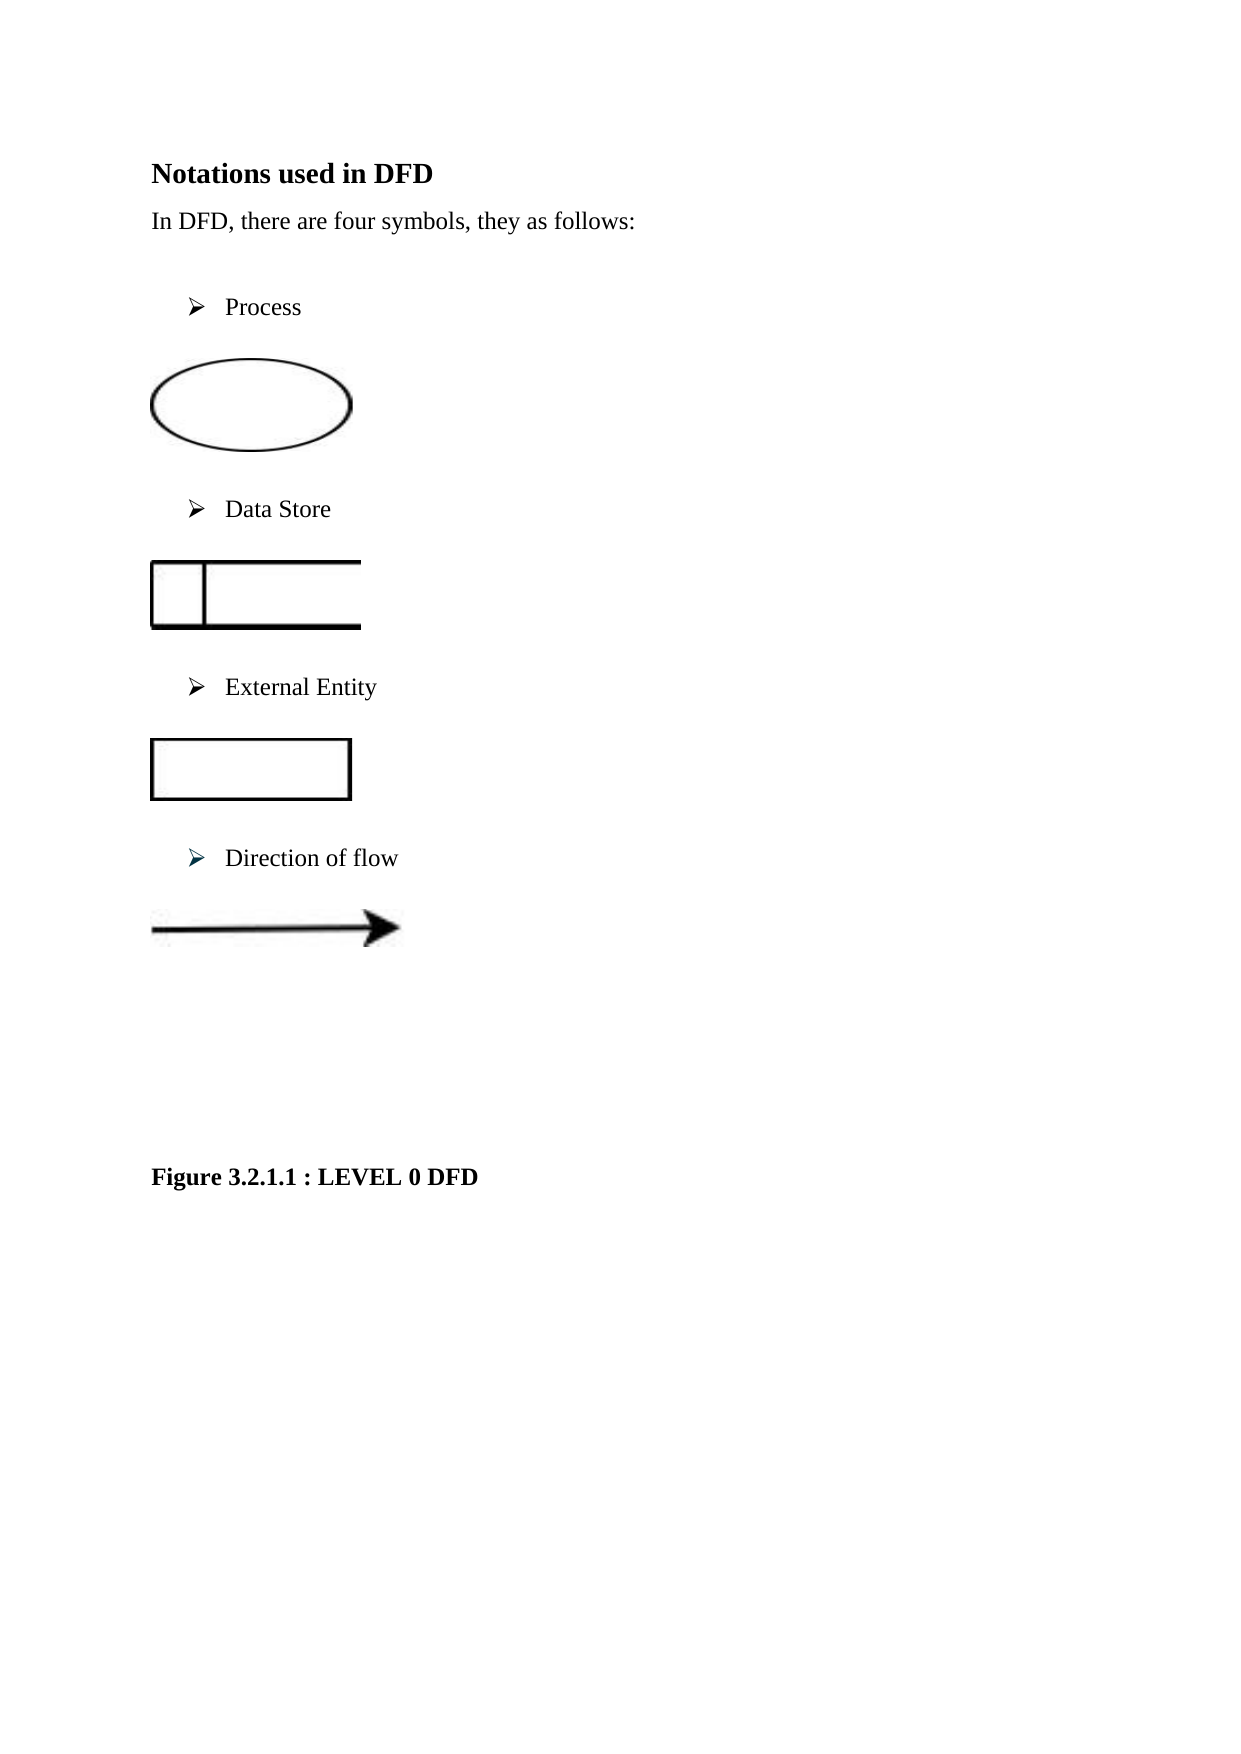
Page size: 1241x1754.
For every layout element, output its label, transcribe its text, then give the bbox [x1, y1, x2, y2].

picture [150, 738, 353, 801]
picture [150, 560, 361, 630]
text Notations used in DFD [151, 156, 1080, 190]
list Process [187, 278, 1080, 329]
list Direction of flow [187, 829, 1080, 881]
text In DFD, there are four symbols, they as follows: [151, 206, 1080, 235]
picture [150, 358, 353, 452]
picture [150, 909, 407, 947]
text Figure 3.2.1.1 : LEVEL 0 DFD [151, 1162, 1098, 1191]
list Data Store [187, 481, 1080, 532]
list External Entity [187, 658, 1080, 709]
picture [188, 848, 204, 858]
